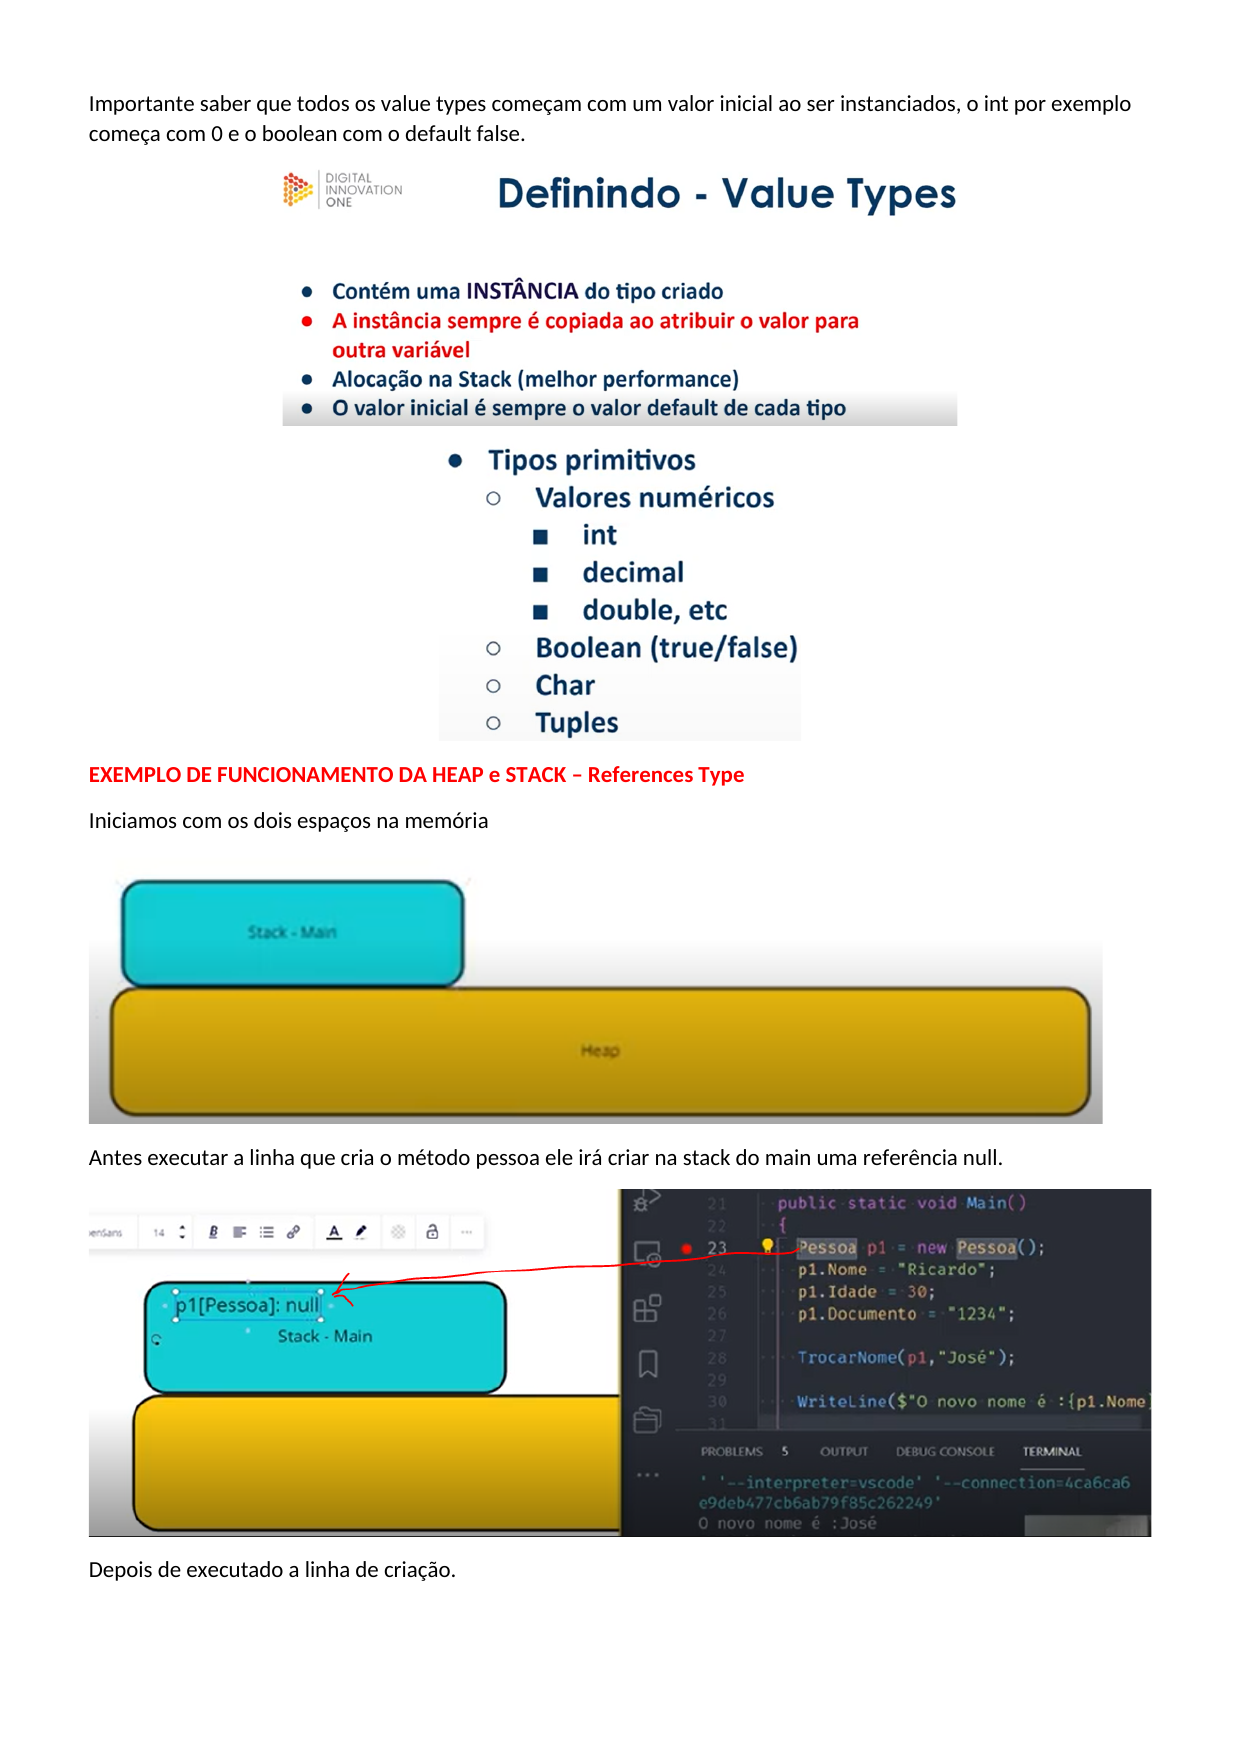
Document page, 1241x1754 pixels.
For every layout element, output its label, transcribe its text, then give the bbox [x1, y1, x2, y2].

picture [282, 165, 958, 426]
text EXEMPLO DE FUNCIONAMENTO DA HEAP e STACK – References Type [89, 760, 1152, 788]
text Iniciamos com os dois espaços na memória [89, 807, 1152, 834]
picture [88, 1189, 1152, 1537]
text Antes executar a linha que cria o método pessoa ele irá criar na stack do main uma referência null. [89, 1143, 1152, 1171]
picture [438, 444, 802, 741]
picture [88, 853, 1103, 1124]
text Importante saber que todos os value types começam com um valor inicial ao ser instanciados, o int por exemplo começa com 0 e o boolean com o default false. [89, 89, 1152, 147]
text Depois de executado a linha de criação. [89, 1555, 1152, 1583]
